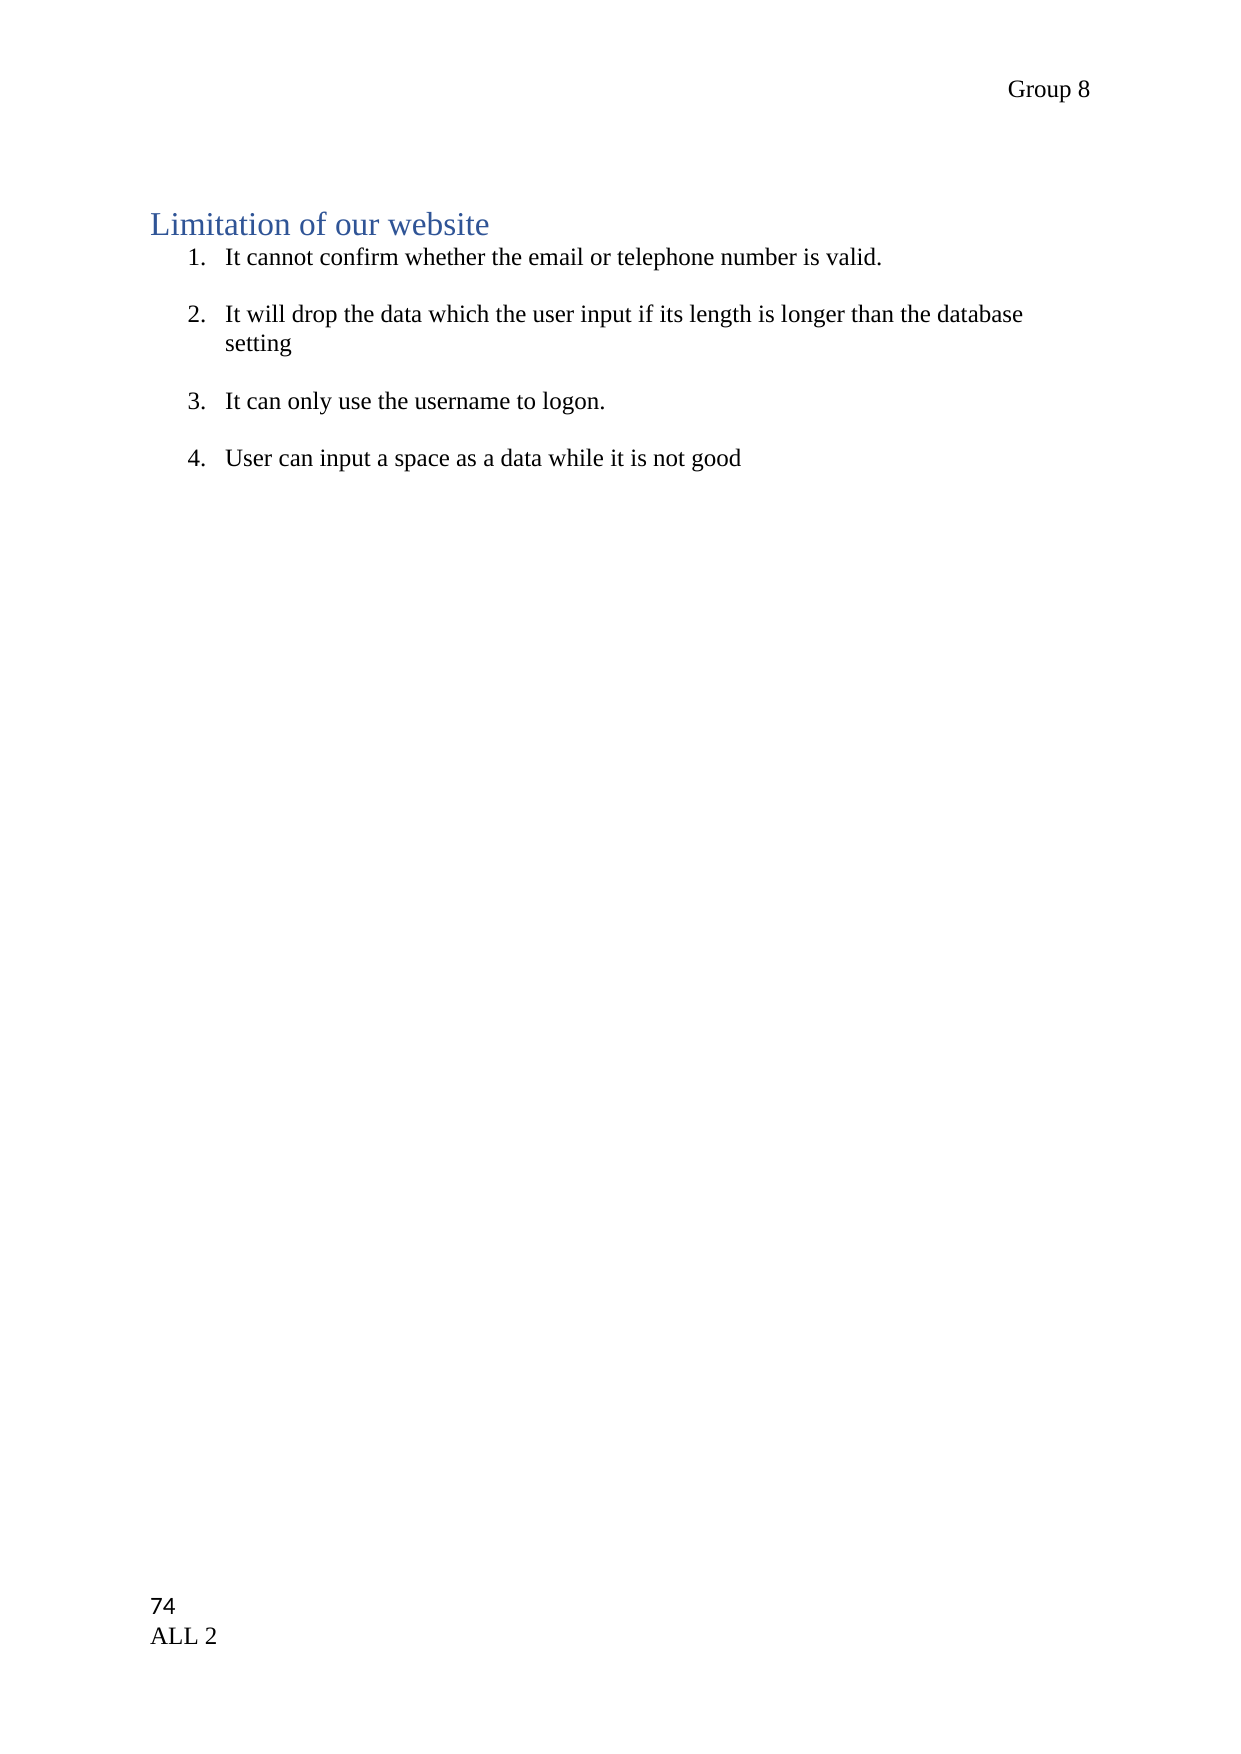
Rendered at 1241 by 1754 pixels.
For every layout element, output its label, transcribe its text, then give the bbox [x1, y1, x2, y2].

list It will drop the data which the user input if its length is longer than the database setting [187, 299, 1090, 357]
list User can input a space as a data while it is not good [187, 443, 1090, 472]
subtitle Limitation of our website [150, 204, 1090, 242]
list It can only use the username to logon. [187, 386, 1090, 414]
list It cannot confirm whether the email or telephone number is valid. [187, 242, 1090, 271]
